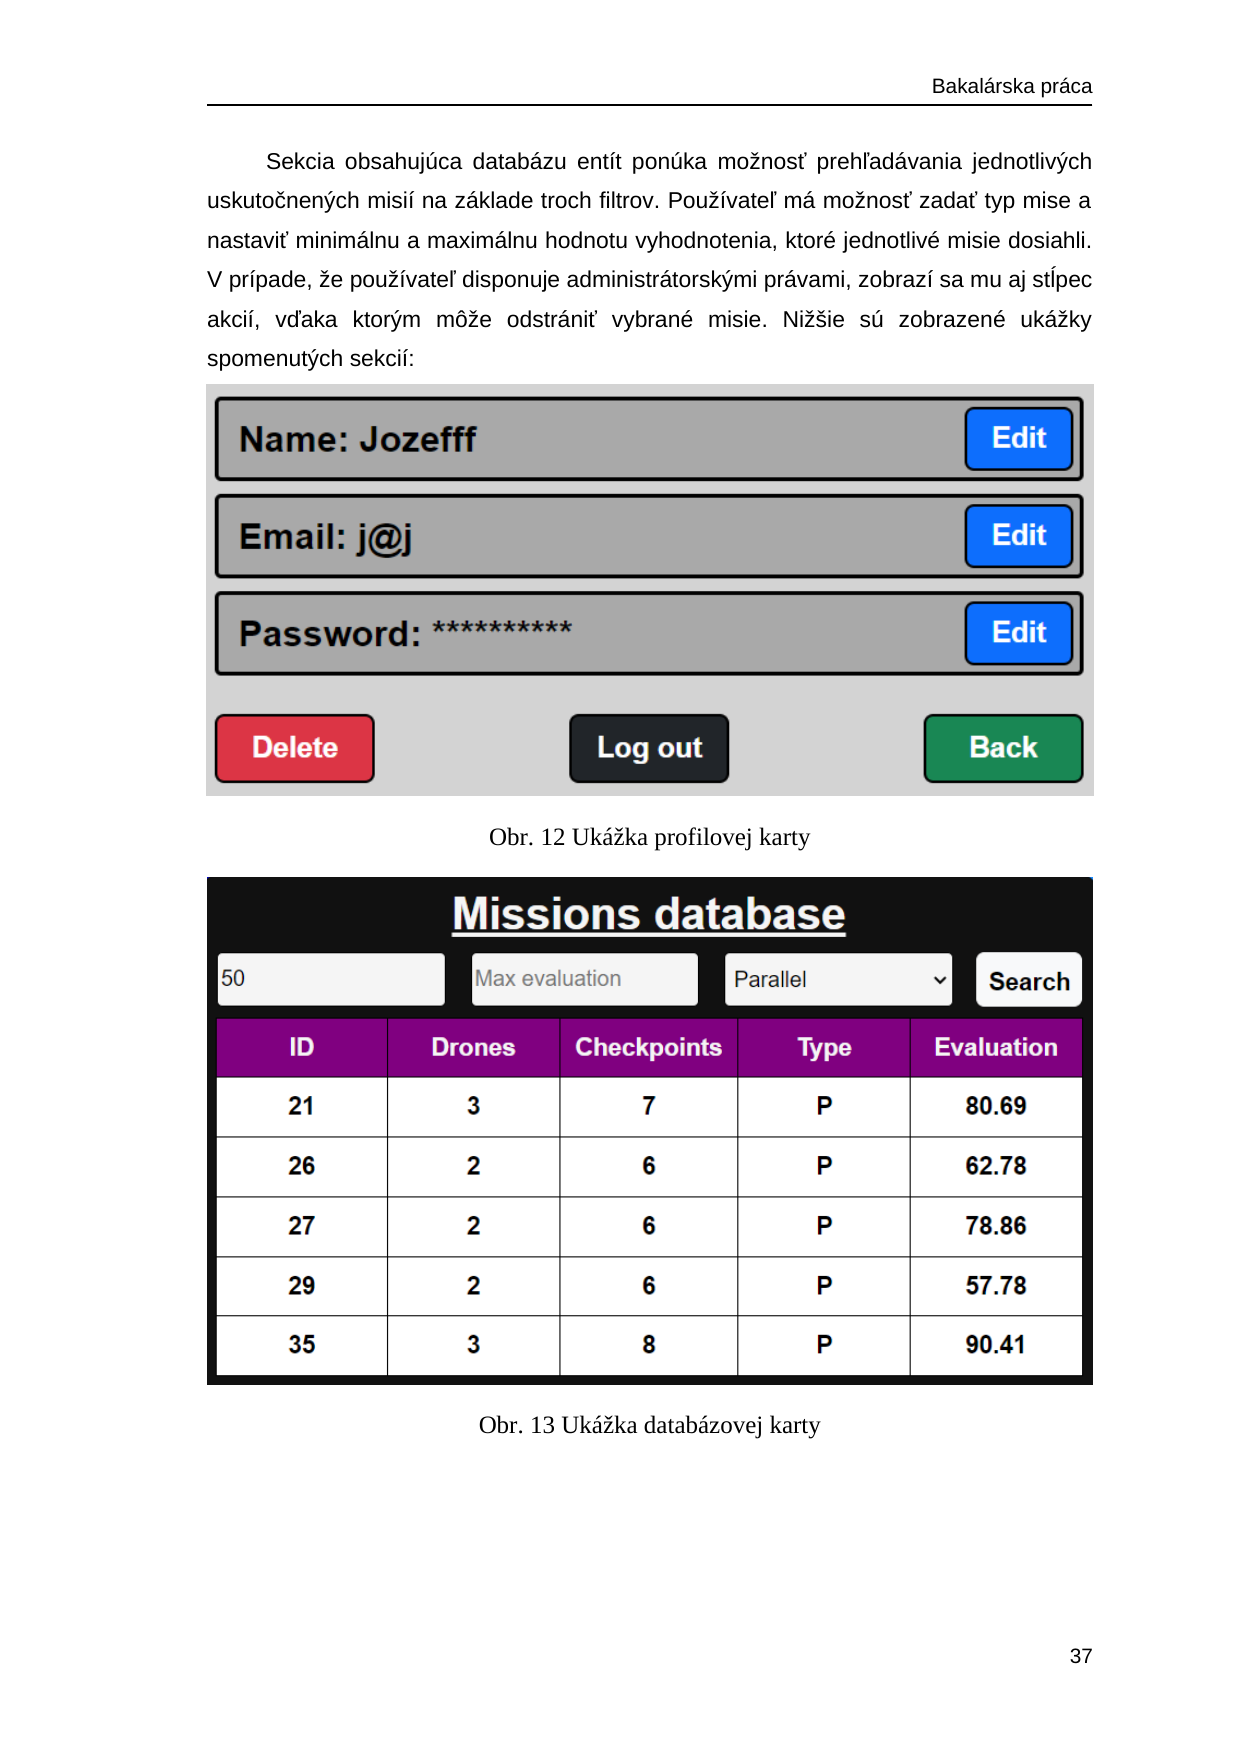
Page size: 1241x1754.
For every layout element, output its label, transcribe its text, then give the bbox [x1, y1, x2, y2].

text Obr. 13 Ukážka databázovej karty [207, 1410, 1092, 1439]
text Sekcia obsahujúca databázu entít ponúka možnosť prehľadávania jednotlivých uskutočnených misií na základe troch filtrov. Používateľ má možnosť zadať typ mise a nastaviť minimálnu a maximálnu hodnotu vyhodnotenia, ktoré jednotlivé misie dosiahli. V prípade, že používateľ disponuje administrátorskými právami, zobrazí sa mu aj stĺpec akcií, vďaka ktorým môže odstrániť vybrané misie. Nižšie sú zobrazené ukážky spomenutých sekcií: [207, 148, 1092, 371]
picture [207, 877, 1093, 1385]
picture [206, 384, 1094, 796]
text Obr. 12 Ukážka profilovej karty [207, 822, 1092, 850]
